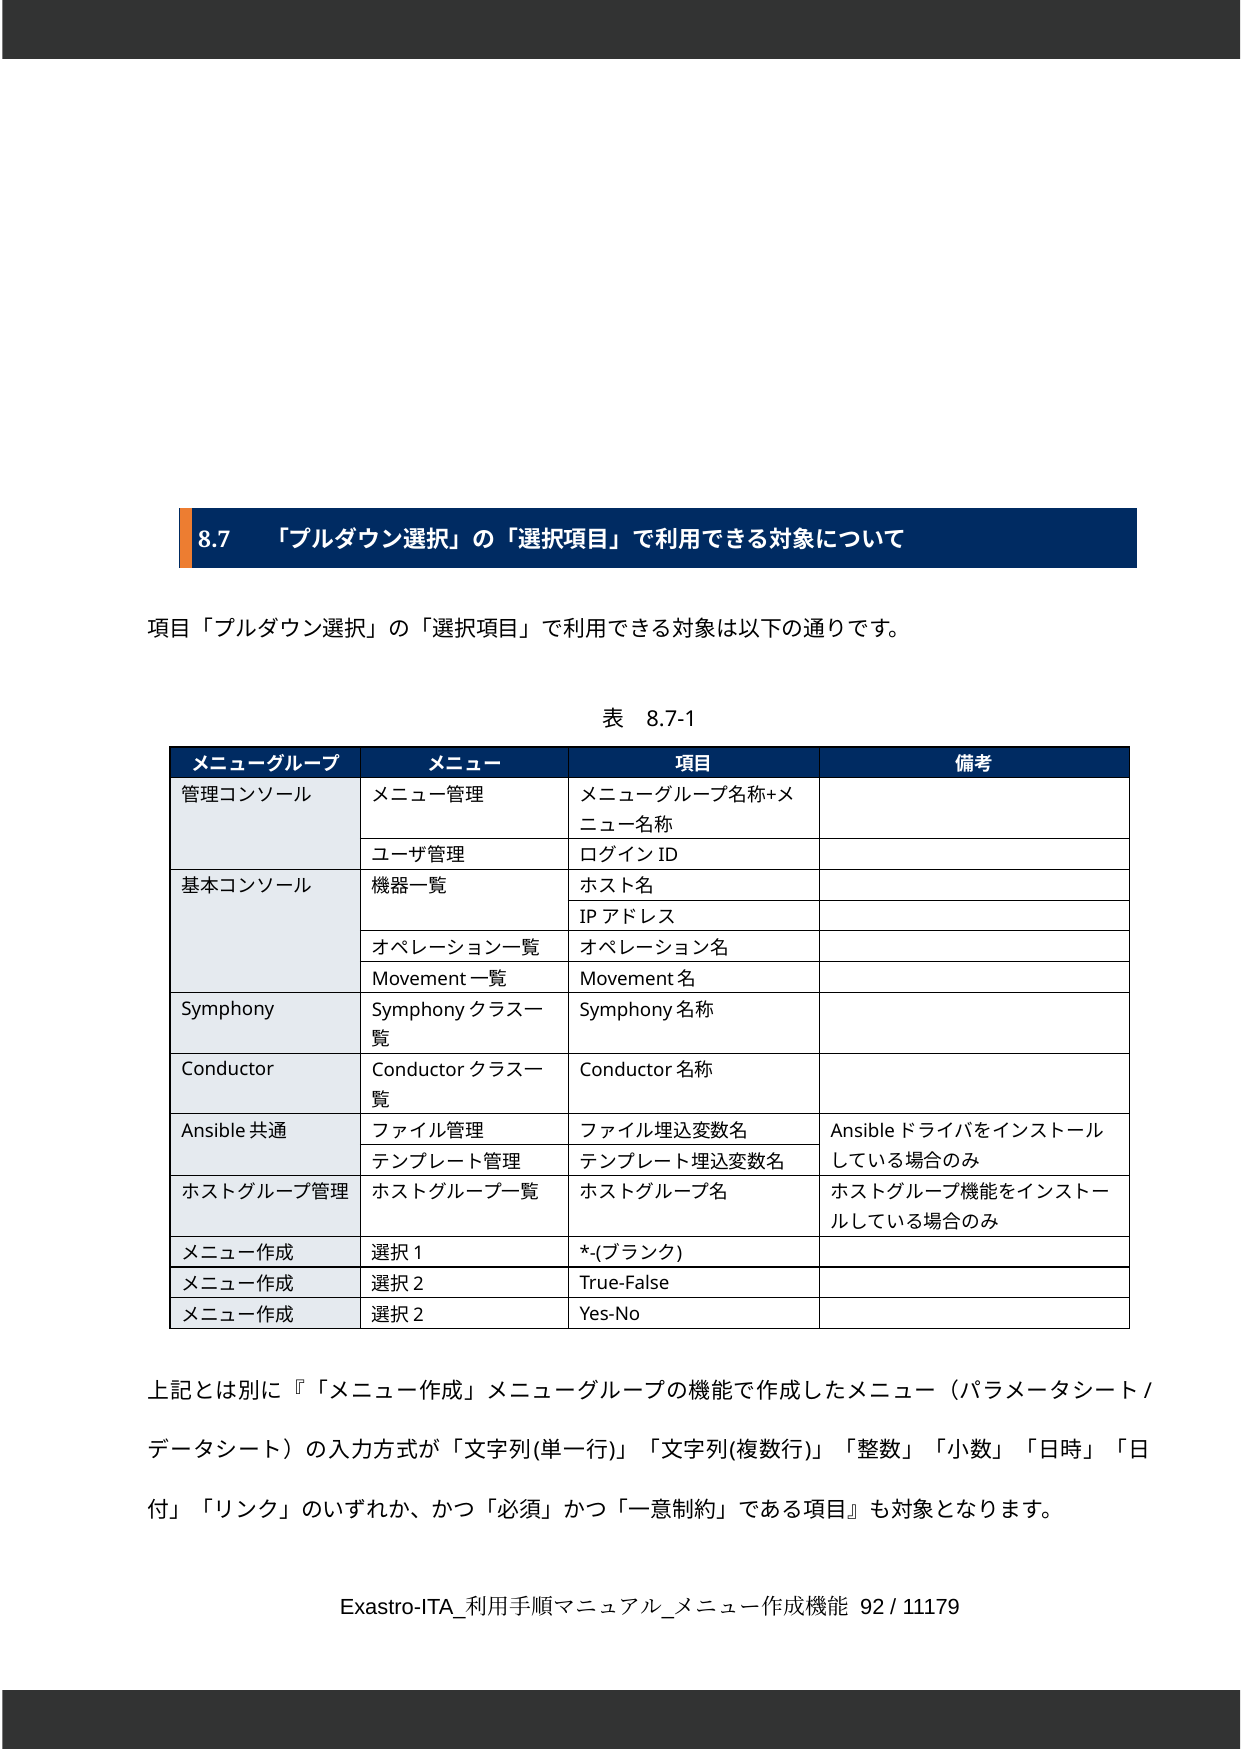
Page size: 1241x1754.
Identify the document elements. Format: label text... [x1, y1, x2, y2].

table_cell ファイル管理 [361, 1114, 568, 1144]
table_cell [820, 1268, 1129, 1297]
table_cell ユーザ管理 [361, 839, 568, 869]
table_cell Conductorクラス一覧 [361, 1054, 568, 1113]
table_header 備考 [820, 748, 1129, 777]
table_cell [820, 1298, 1129, 1328]
table_cell メニュー作成 [171, 1268, 360, 1297]
table_cell Yes-No [569, 1298, 819, 1328]
table_cell IPアドレス [569, 901, 819, 930]
table_cell Movement一覧 [361, 962, 568, 992]
table_cell [820, 1237, 1129, 1266]
table_cell 基本コンソール [171, 870, 360, 992]
table_cell ホストグループ一覧 [361, 1176, 568, 1236]
text 項目「プルダウン選択」の「選択項目」で利用できる対象は以下の通りです。 [148, 597, 1152, 657]
table_cell ホストグループ名 [569, 1176, 819, 1236]
table_cell メニューグループ名称+メニュー名称 [569, 778, 819, 838]
picture [2, 0, 1241, 59]
table_cell 機器一覧 [361, 870, 568, 930]
table_cell True-False [569, 1268, 819, 1297]
table_header メニューグループ [171, 748, 360, 777]
subtitle 「プルダウン選択」の「選択項目」で利用できる対象について [192, 508, 1137, 568]
table_cell [820, 1054, 1129, 1113]
text 表 8.7-1 [148, 687, 1152, 746]
table_cell 管理コンソール [171, 778, 360, 869]
table_cell [820, 962, 1129, 992]
table_cell 選択2 [361, 1298, 568, 1328]
table_cell Ansible共通 [171, 1114, 360, 1175]
table_cell ホストグループ管理 [171, 1176, 360, 1236]
table_cell [820, 993, 1129, 1053]
table_cell 選択2 [361, 1268, 568, 1297]
table_cell [820, 778, 1129, 838]
table_cell *-(ブランク) [569, 1237, 819, 1266]
table_cell ログインID [569, 839, 819, 869]
table_cell Symphony名称 [569, 993, 819, 1053]
table_cell Symphonyクラス一覧 [361, 993, 568, 1053]
table_cell テンプレート埋込変数名 [569, 1145, 819, 1175]
table_cell [820, 931, 1129, 961]
table_cell Symphony [171, 993, 360, 1053]
table_cell Conductor名称 [569, 1054, 819, 1113]
table_cell [820, 839, 1129, 869]
table_cell メニュー作成 [171, 1298, 360, 1328]
table_cell オペレーション名 [569, 931, 819, 961]
table_cell ファイル埋込変数名 [569, 1114, 819, 1144]
picture [2, 1690, 1241, 1749]
table_cell テンプレート管理 [361, 1145, 568, 1175]
text 上記とは別に『「メニュー作成」メニューグループの機能で作成したメニュー（パラメータシート/データシート）の入力方式が「文字列(単一行)」「文字列(複数行)」「整数」「小数」「日時」「日付」「リンク」のいずれか、かつ「必須」かつ「一意制約」である項目』も対象となります。 [148, 1359, 1152, 1538]
table_cell ホスト名 [569, 870, 819, 899]
table_cell ホストグループ機能をインストールしている場合のみ [820, 1176, 1129, 1236]
table_cell 選択1 [361, 1237, 568, 1266]
table_header 項目 [569, 748, 819, 777]
table_cell メニュー作成 [171, 1237, 360, 1266]
table_cell Ansibleドライバをインストールしている場合のみ [820, 1114, 1129, 1175]
table_cell [820, 901, 1129, 930]
table_cell [820, 870, 1129, 899]
table_cell メニュー管理 [361, 778, 568, 838]
table_cell Conductor [171, 1054, 360, 1113]
table_cell Movement名 [569, 962, 819, 992]
table_header メニュー [361, 748, 568, 777]
table_cell オペレーション一覧 [361, 931, 568, 961]
